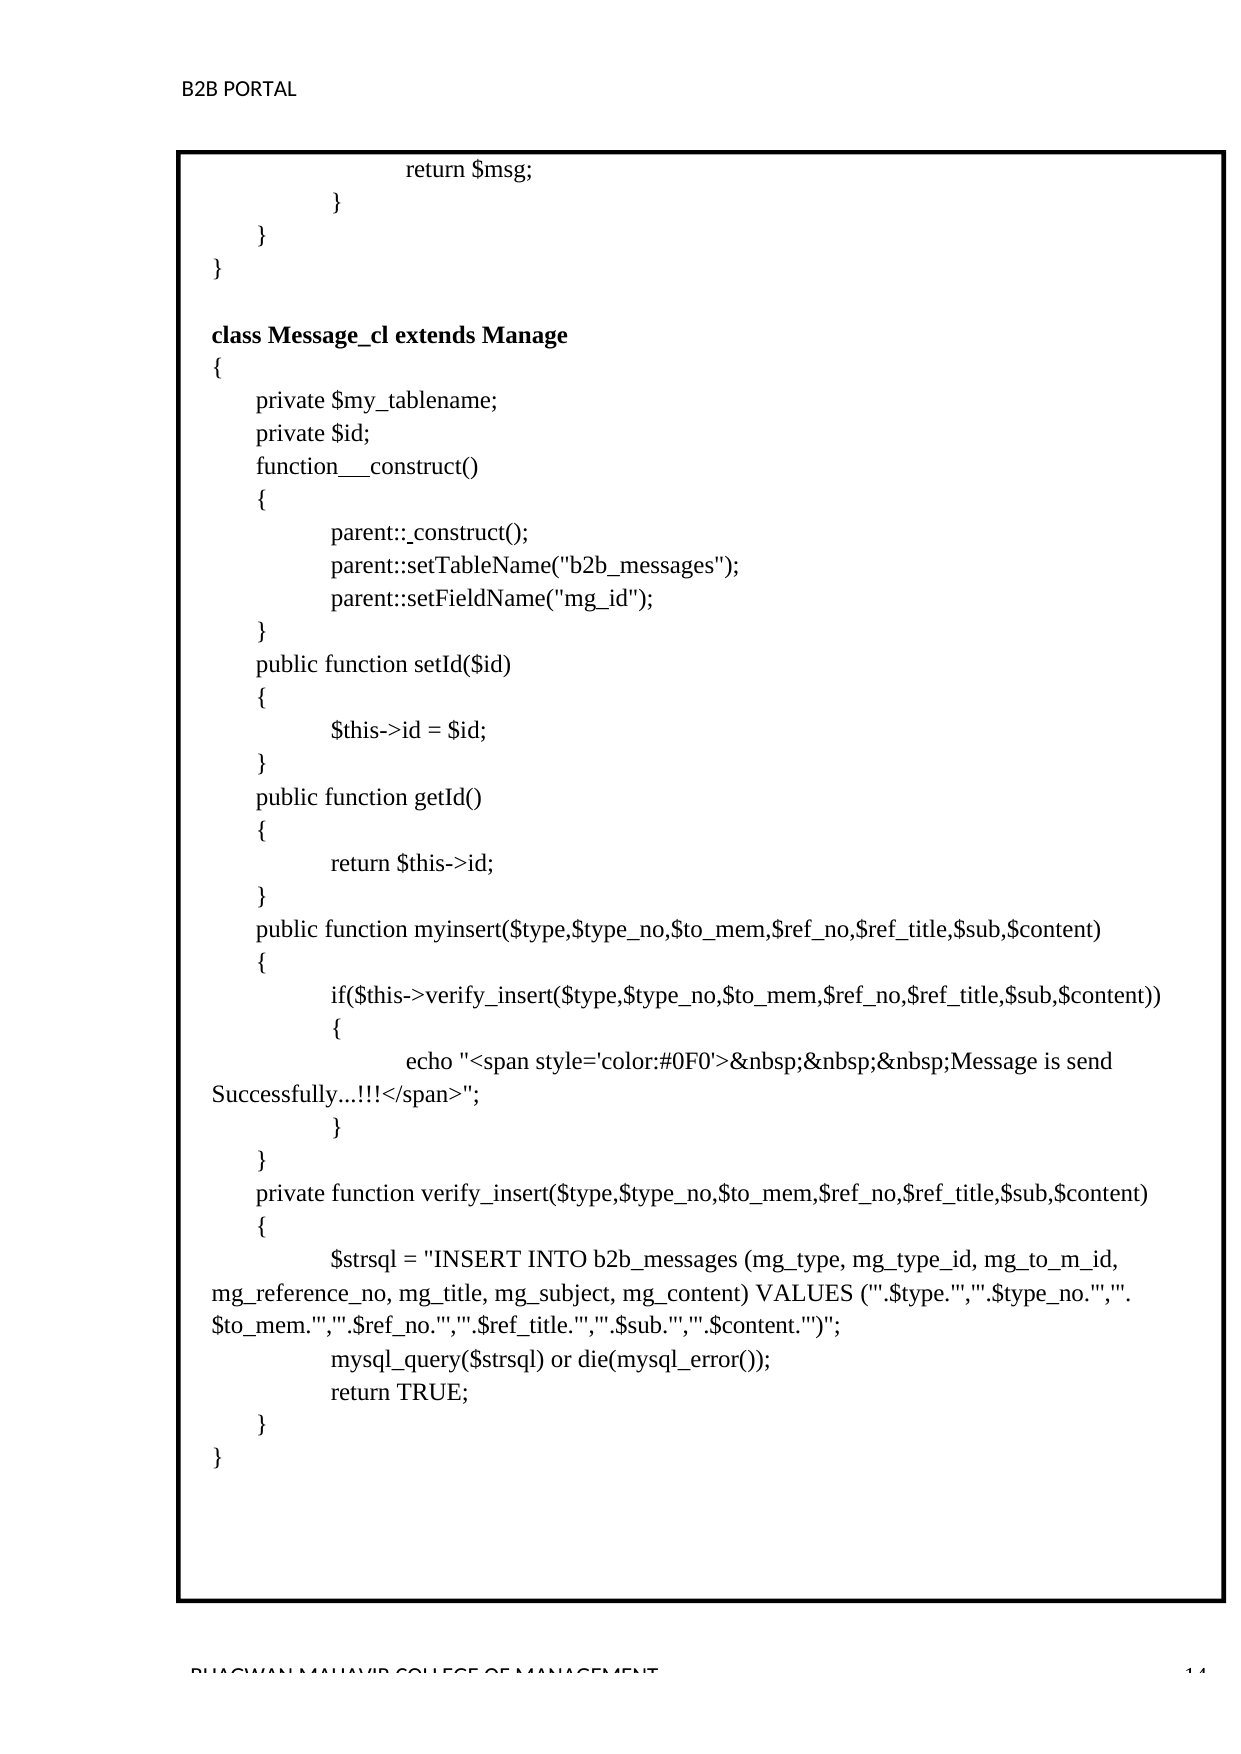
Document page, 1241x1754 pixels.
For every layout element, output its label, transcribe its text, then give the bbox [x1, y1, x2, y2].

subtitle class Message_cl extends Manage [211, 320, 1240, 349]
text } [256, 220, 1240, 249]
text { [256, 947, 1240, 976]
text } [331, 187, 1240, 216]
text parent:: construct(); parent::setTableName("b2b_messages"); parent::setFieldName("mg_id"); [331, 517, 741, 612]
text echo "<span style='color:#0F0'>&nbsp;&nbsp;&nbsp;Message is send Successfully...!!!</span>"; [211, 1046, 1114, 1108]
text } [211, 253, 1240, 282]
text function construct() [256, 451, 1240, 480]
text } [331, 1112, 1240, 1141]
text $strsql = "INSERT INTO b2b_messages (mg_type, mg_type_id, mg_to_m_id, mg_reference_no, mg_title, mg_subject, mg_content) VALUES ('".$type."','".$type_no."','".$to_mem."','".$ref_no."','".$ref_title."','".$sub."','".$content."')"; [211, 1244, 1240, 1339]
text { [331, 1013, 1240, 1042]
text { [256, 815, 1240, 843]
text { [256, 682, 1240, 711]
text { [256, 1211, 1240, 1240]
text } [256, 881, 1240, 909]
text public function myinsert($type,$type_no,$to_mem,$ref_no,$ref_title,$sub,$content) [256, 914, 1240, 943]
text public function setId($id) [256, 649, 1240, 678]
text } [256, 748, 1240, 777]
text private $my_tablename; private $id; [256, 385, 499, 447]
text { [256, 484, 1240, 513]
text private function verify_insert($type,$type_no,$to_mem,$ref_no,$ref_title,$sub,$content) [256, 1178, 1240, 1207]
text { [211, 352, 1240, 381]
text return $msg; [406, 154, 1240, 183]
text } [256, 1145, 1240, 1174]
text mysql_query($strsql) or die(mysql_error()); return TRUE; [331, 1344, 772, 1405]
text $this->id = $id; [331, 716, 1240, 744]
text return $this->id; [331, 848, 1240, 877]
text public function getId() [256, 782, 1240, 810]
text } [211, 1442, 1240, 1471]
text } [256, 1410, 1240, 1438]
text if($this->verify_insert($type,$type_no,$to_mem,$ref_no,$ref_title,$sub,$content)) [331, 980, 1240, 1009]
text } [256, 616, 1240, 645]
